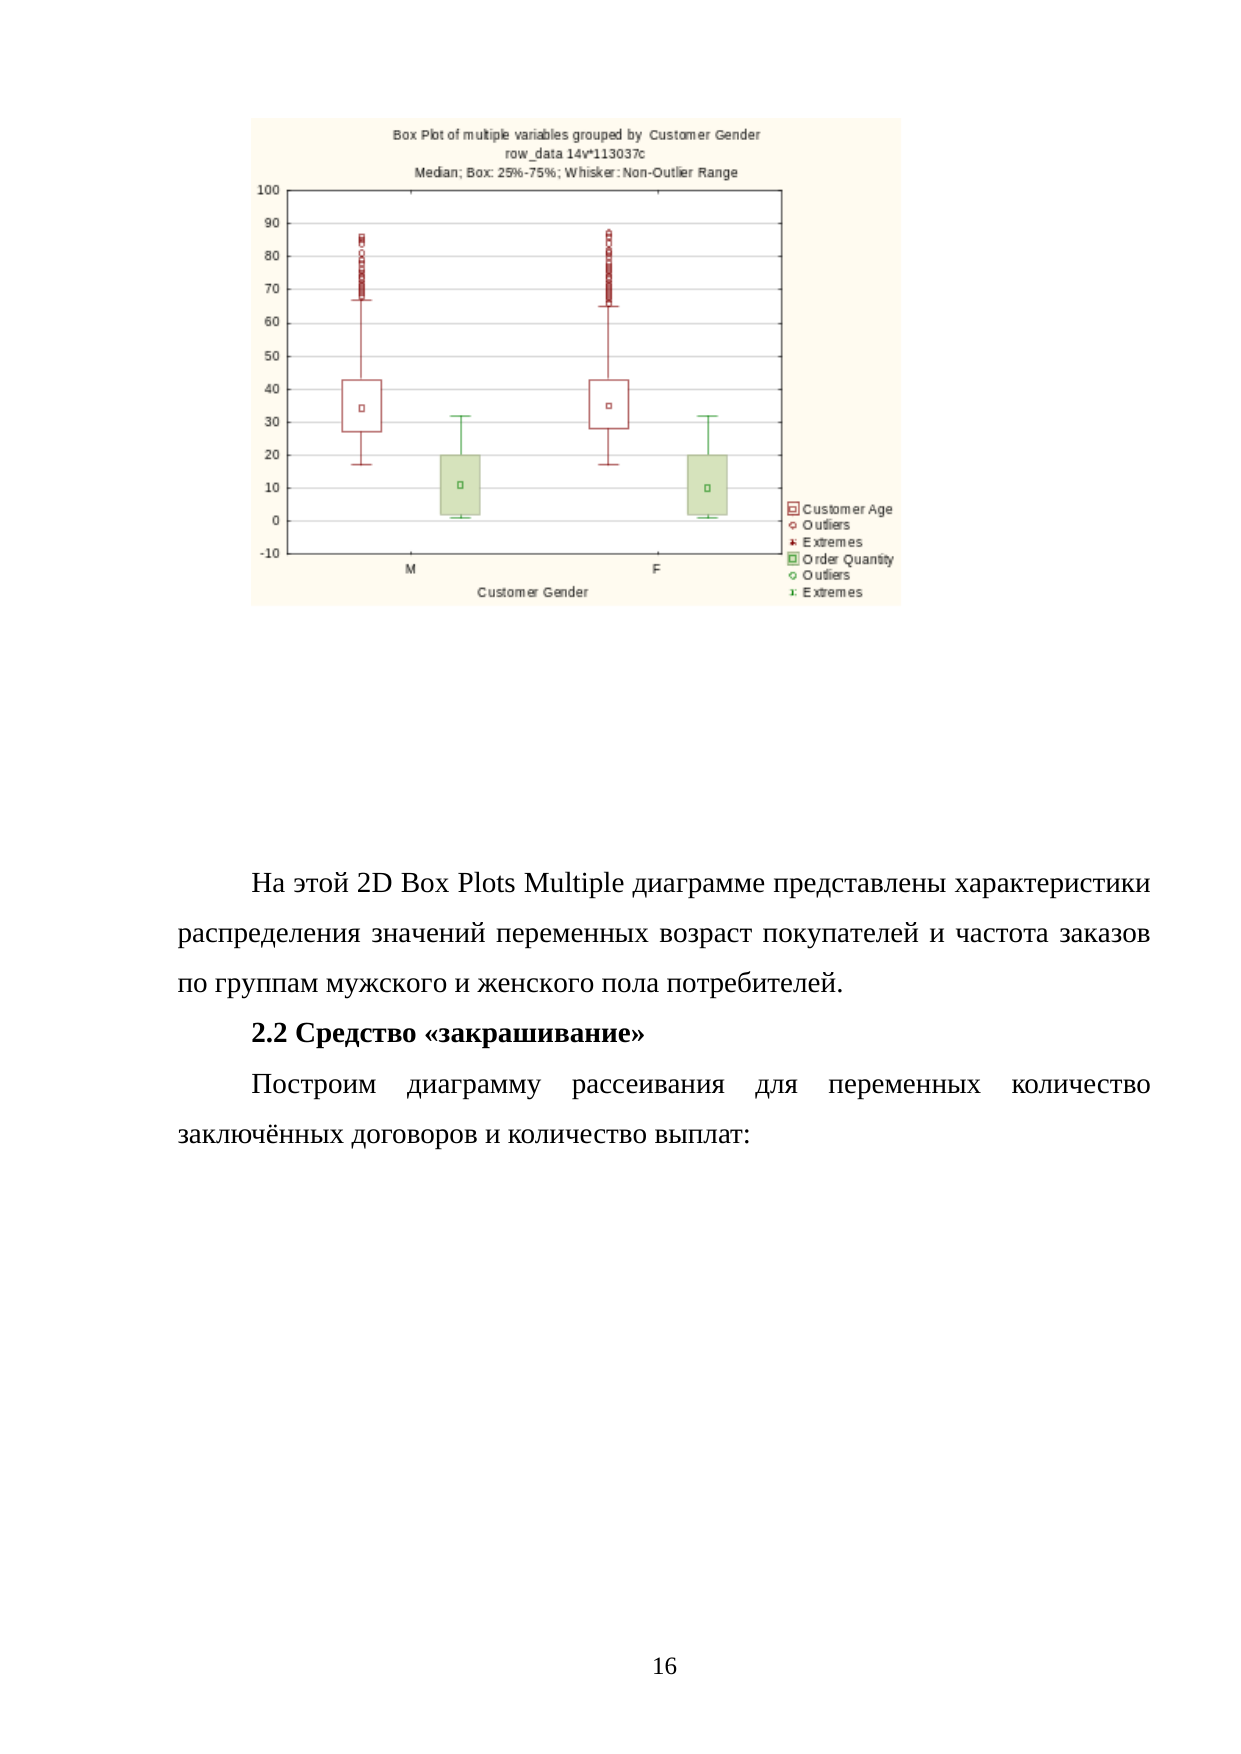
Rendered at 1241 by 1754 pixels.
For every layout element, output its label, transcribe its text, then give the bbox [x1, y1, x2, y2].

text 2.2 Средство «закрашивание» [177, 1016, 1152, 1049]
text На этой 2D Box Plots Multiple диаграмме представлены характеристики распределения значений переменных возраст покупателей и частота заказов по группам мужского и женского пола потребителей. [177, 865, 1152, 999]
text Построим диаграмму рассеивания для переменных количество заключённых договоров и количество выплат: [177, 1066, 1152, 1150]
